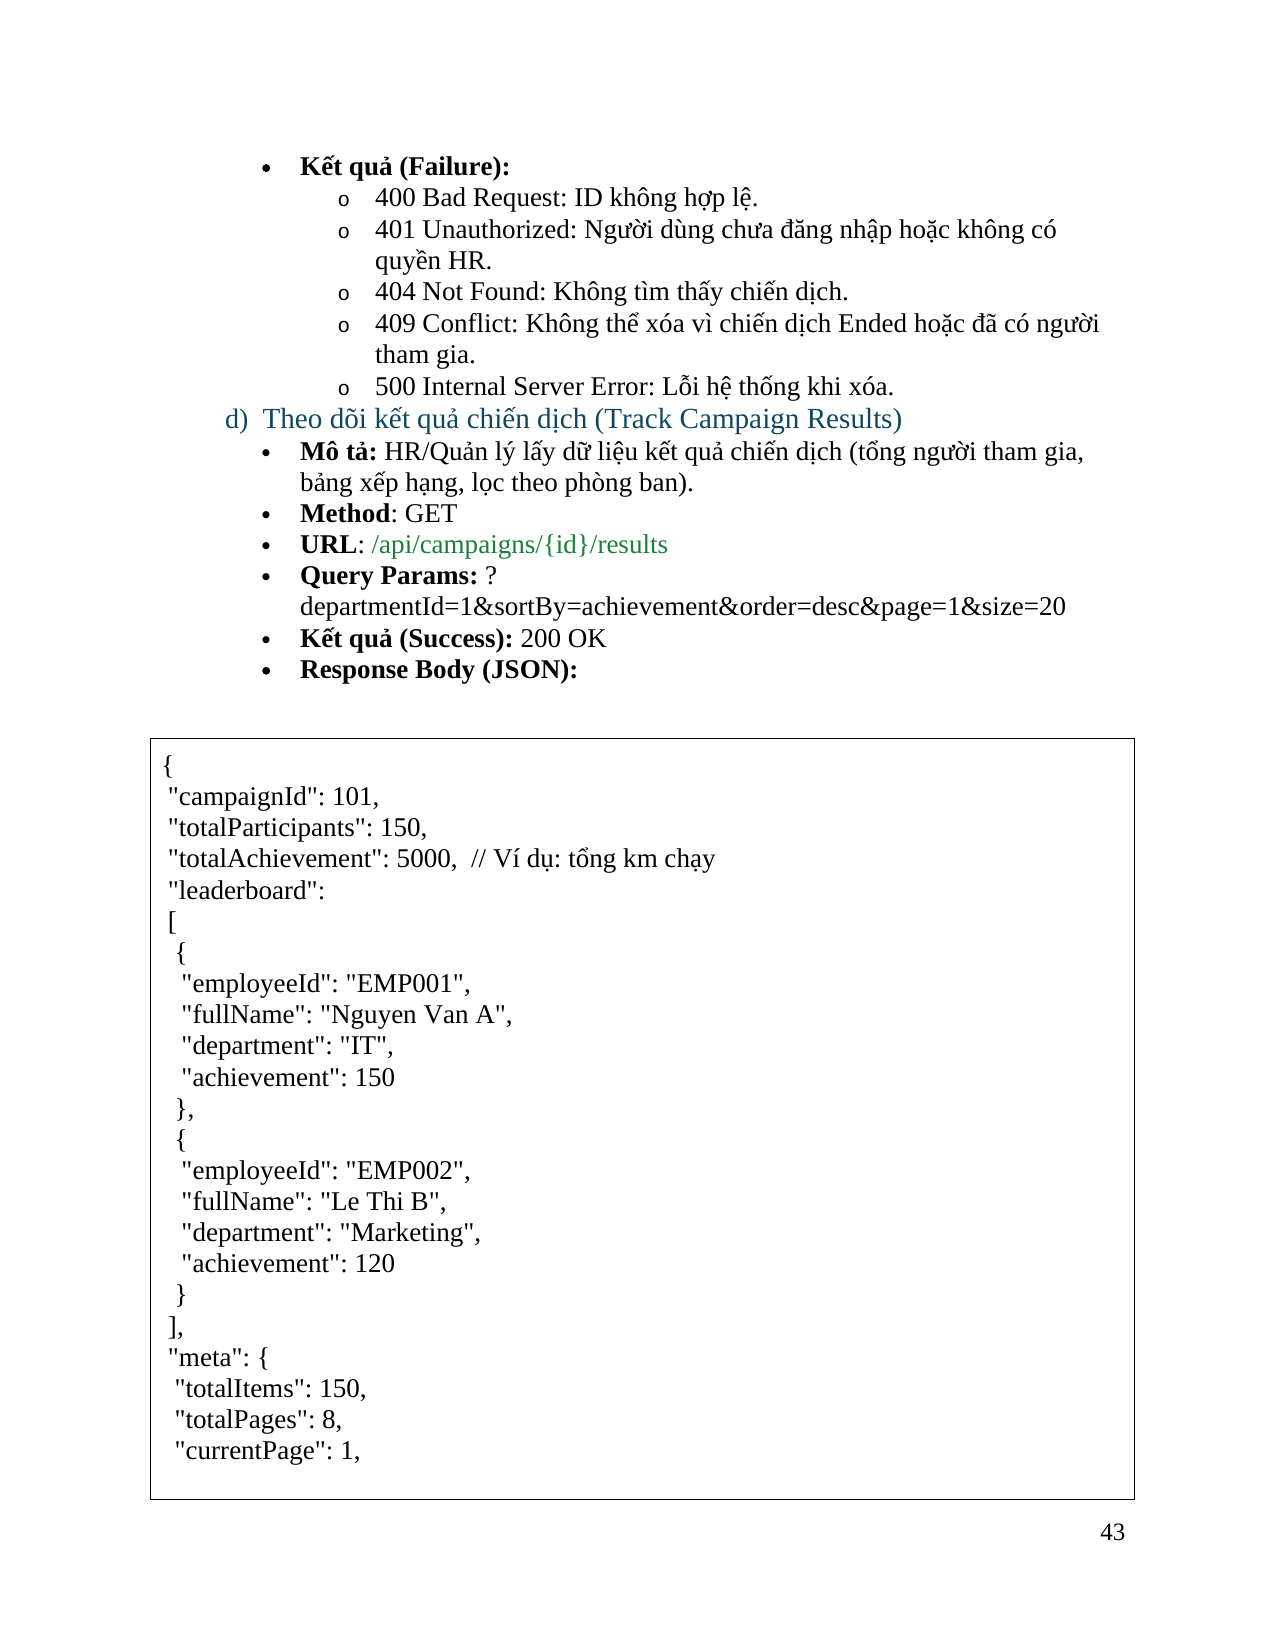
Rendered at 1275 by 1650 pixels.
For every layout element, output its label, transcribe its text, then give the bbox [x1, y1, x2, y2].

list Query Params: ?departmentId=1&sortBy=achievement&order=desc&page=1&size=20 [262, 559, 1125, 622]
list 404 Not Found: Không tìm thấy chiến dịch. [337, 275, 1125, 307]
list Kết quả (Failure): [262, 150, 1125, 181]
subtitle Theo dõi kết quả chiến dịch (Track Campaign Results) [225, 401, 1125, 435]
list 400 Bad Request: ID không hợp lệ. [337, 181, 1125, 213]
list Response Body (JSON): [262, 653, 1125, 684]
list 401 Unauthorized: Người dùng chưa đăng nhập hoặc không có quyền HR. [337, 213, 1125, 275]
list Kết quả (Success): 200 OK [262, 622, 1125, 653]
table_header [151, 739, 1134, 1499]
list URL: /api/campaigns/{id}/results [262, 528, 1125, 559]
list 500 Internal Server Error: Lỗi hệ thống khi xóa. [337, 370, 1125, 401]
list Mô tả: HR/Quản lý lấy dữ liệu kết quả chiến dịch (tổng người tham gia, bảng xếp hạng, lọc theo phòng ban). [262, 435, 1125, 497]
list 409 Conflict: Không thể xóa vì chiến dịch Ended hoặc đã có người tham gia. [337, 307, 1125, 370]
list Method: GET [262, 497, 1125, 528]
